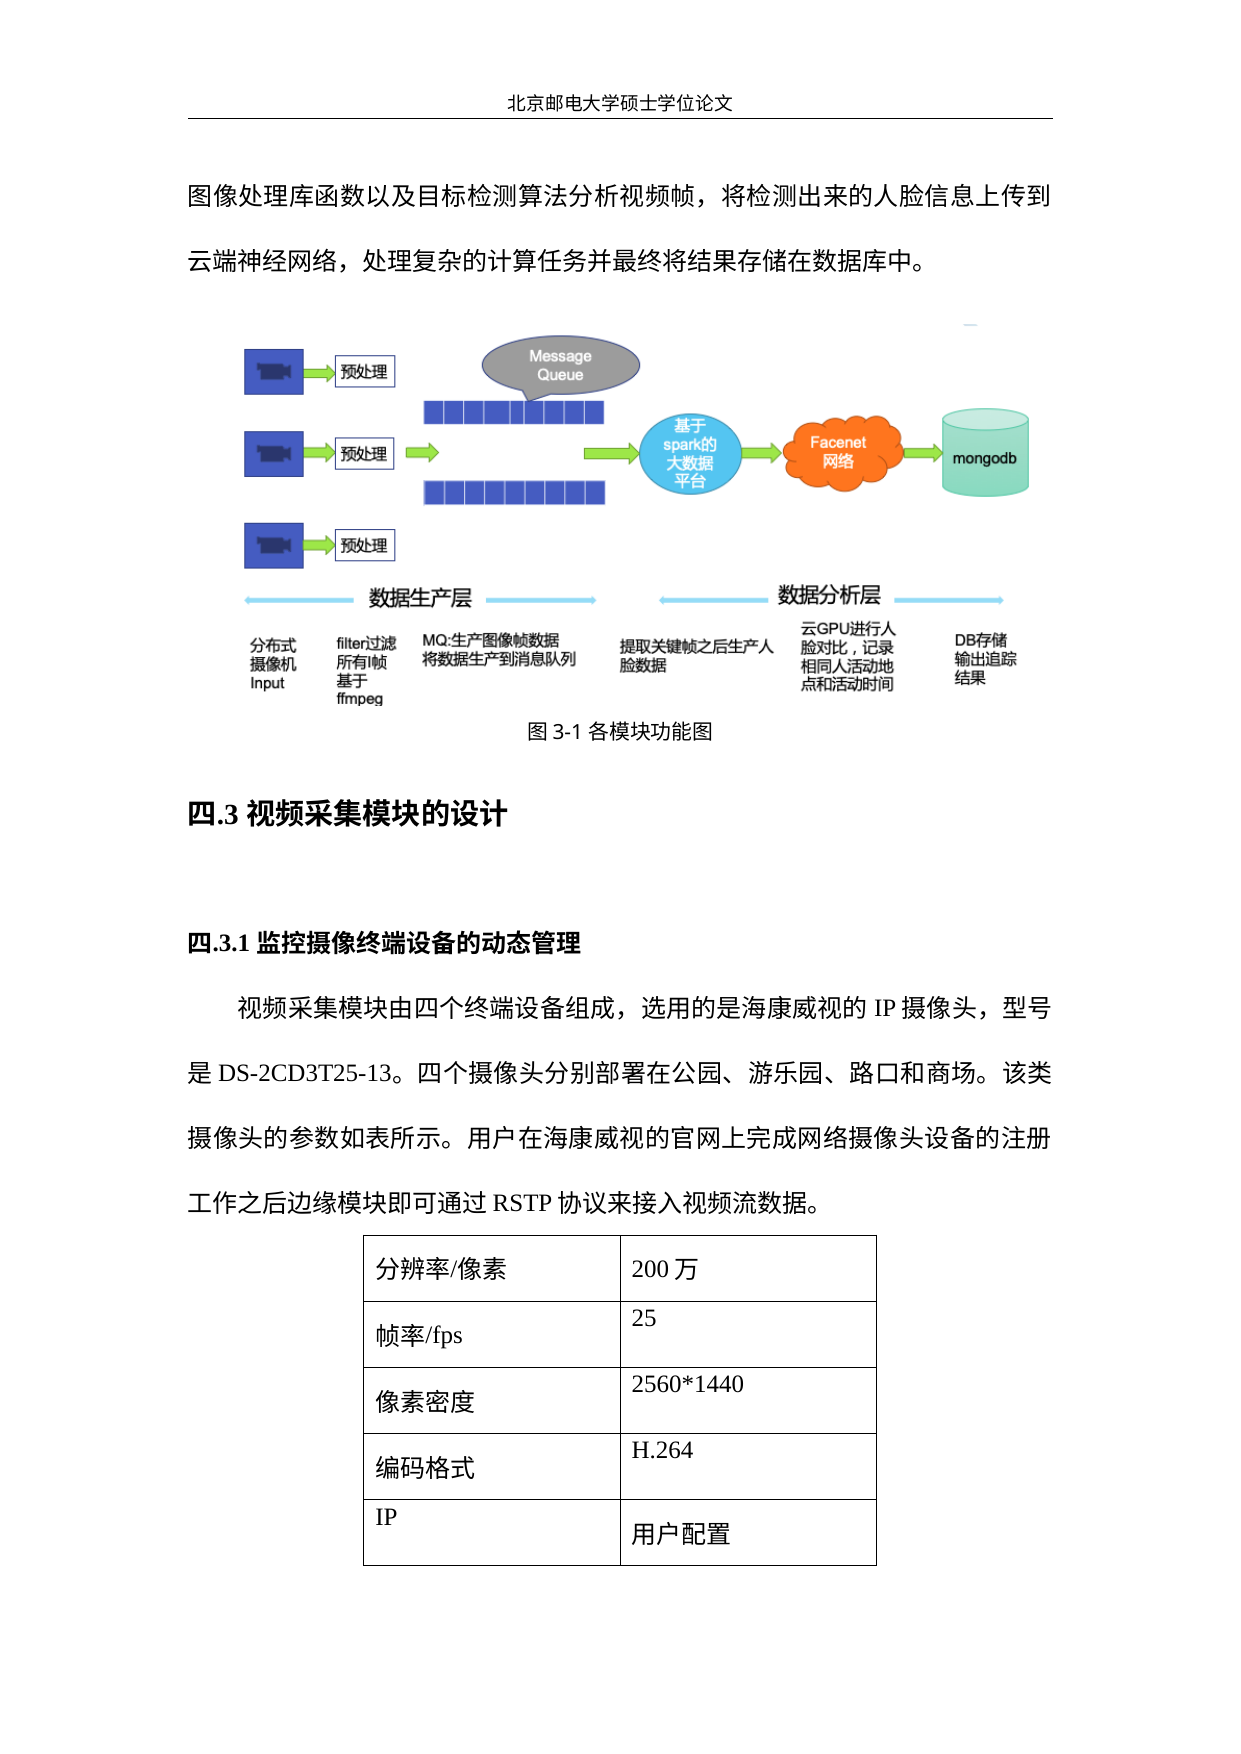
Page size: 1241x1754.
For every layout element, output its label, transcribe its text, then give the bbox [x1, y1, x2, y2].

table_header 200万 [621, 1236, 876, 1301]
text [187, 162, 1053, 292]
table_cell 编码格式 [364, 1434, 620, 1499]
table_cell IP [364, 1500, 620, 1565]
table_cell 2560*1440 [621, 1368, 876, 1433]
table_cell 用户配置 [621, 1500, 876, 1565]
table_cell 25 [621, 1302, 876, 1367]
text 视频采集模块由四个终端设备组成，选用的是海康威视的IP摄像头，型号是DS-2CD3T25-13。四个摄像头分别部署在公园、游乐园、路口和商场。该类摄像头的参数如表所示。用户在海康威视的官网上完成网络摄像头设备的注册工作之后边缘模块即可通过RSTP协议来接入视频流数据。 [187, 974, 1053, 1234]
table_header 分辨率/像素 [364, 1236, 620, 1301]
table_cell 帧率/fps [364, 1302, 620, 1367]
table_cell 像素密度 [364, 1368, 620, 1433]
table_cell H.264 [621, 1434, 876, 1499]
text 监控摄像终端设备的动态管理 [187, 909, 1053, 974]
text 视频采集模块的设计 [187, 779, 1053, 844]
picture [237, 324, 1034, 706]
